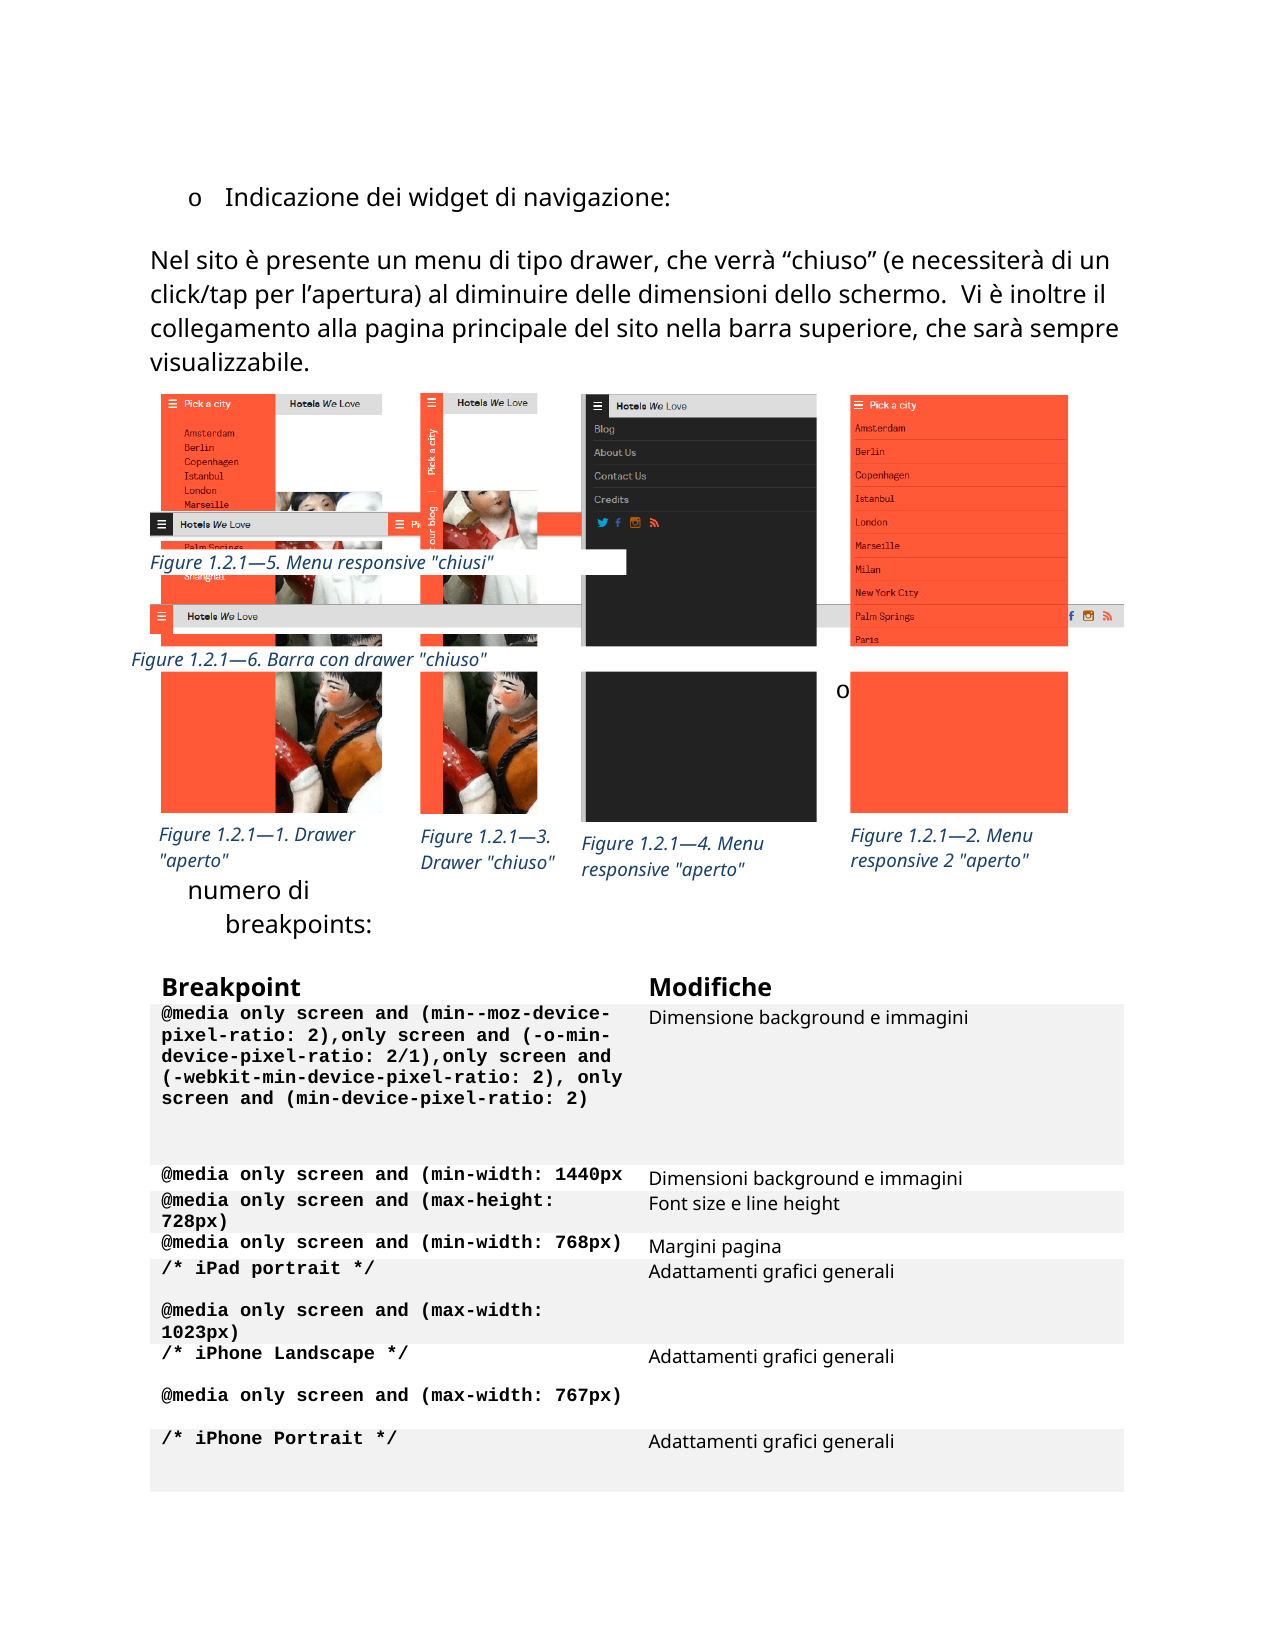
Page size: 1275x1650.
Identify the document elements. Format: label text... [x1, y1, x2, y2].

picture [850, 672, 1069, 813]
picture [161, 672, 383, 813]
table_cell /* iPad portrait */ @media only screen and (max-width: 1023px) [150, 1259, 637, 1344]
table_cell @media only screen and (min-width: 1440px [150, 1165, 637, 1191]
table_cell /* iPhone Landscape */ @media only screen and (max-width: 767px) [150, 1344, 637, 1429]
picture [420, 672, 538, 814]
table_header Breakpoint [150, 970, 637, 1004]
table_header Modifiche [637, 970, 1124, 1004]
text Nel sito è presente un menu di tipo drawer, che verrà “chiuso” (e necessiterà di un click/tap per l’apertura) al diminuire delle dimensioni dello schermo. Vi è inoltre il collegamento alla pagina principale del sito nella barra superiore, che sarà sempre visualizzabile. [150, 243, 1125, 379]
table_cell Dimensione background e immagini [637, 1004, 1124, 1165]
list Indicazione dei widget di navigazione: [187, 179, 1125, 213]
table_cell Margini pagina [637, 1233, 1124, 1259]
table_cell @media only screen and (max-height: 728px) [150, 1191, 637, 1233]
picture [581, 672, 817, 822]
picture [150, 393, 1124, 646]
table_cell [637, 1429, 1124, 1492]
table_cell @media only screen and (min-width: 768px) [150, 1233, 637, 1259]
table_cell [150, 1429, 637, 1492]
table_cell Dimensioni background e immagini [637, 1165, 1124, 1191]
table_cell Font size e line height [637, 1191, 1124, 1233]
table_cell Adattamenti grafici generali [637, 1344, 1124, 1429]
table_cell Adattamenti grafici generali [637, 1259, 1124, 1344]
table_cell @media only screen and (min--moz-device-pixel-ratio: 2),only screen and (-o-min-device-pixel-ratio: 2/1),only screen and (-webkit-min-device-pixel-ratio: 2), only screen and (min-device-pixel-ratio: 2) [150, 1004, 637, 1165]
